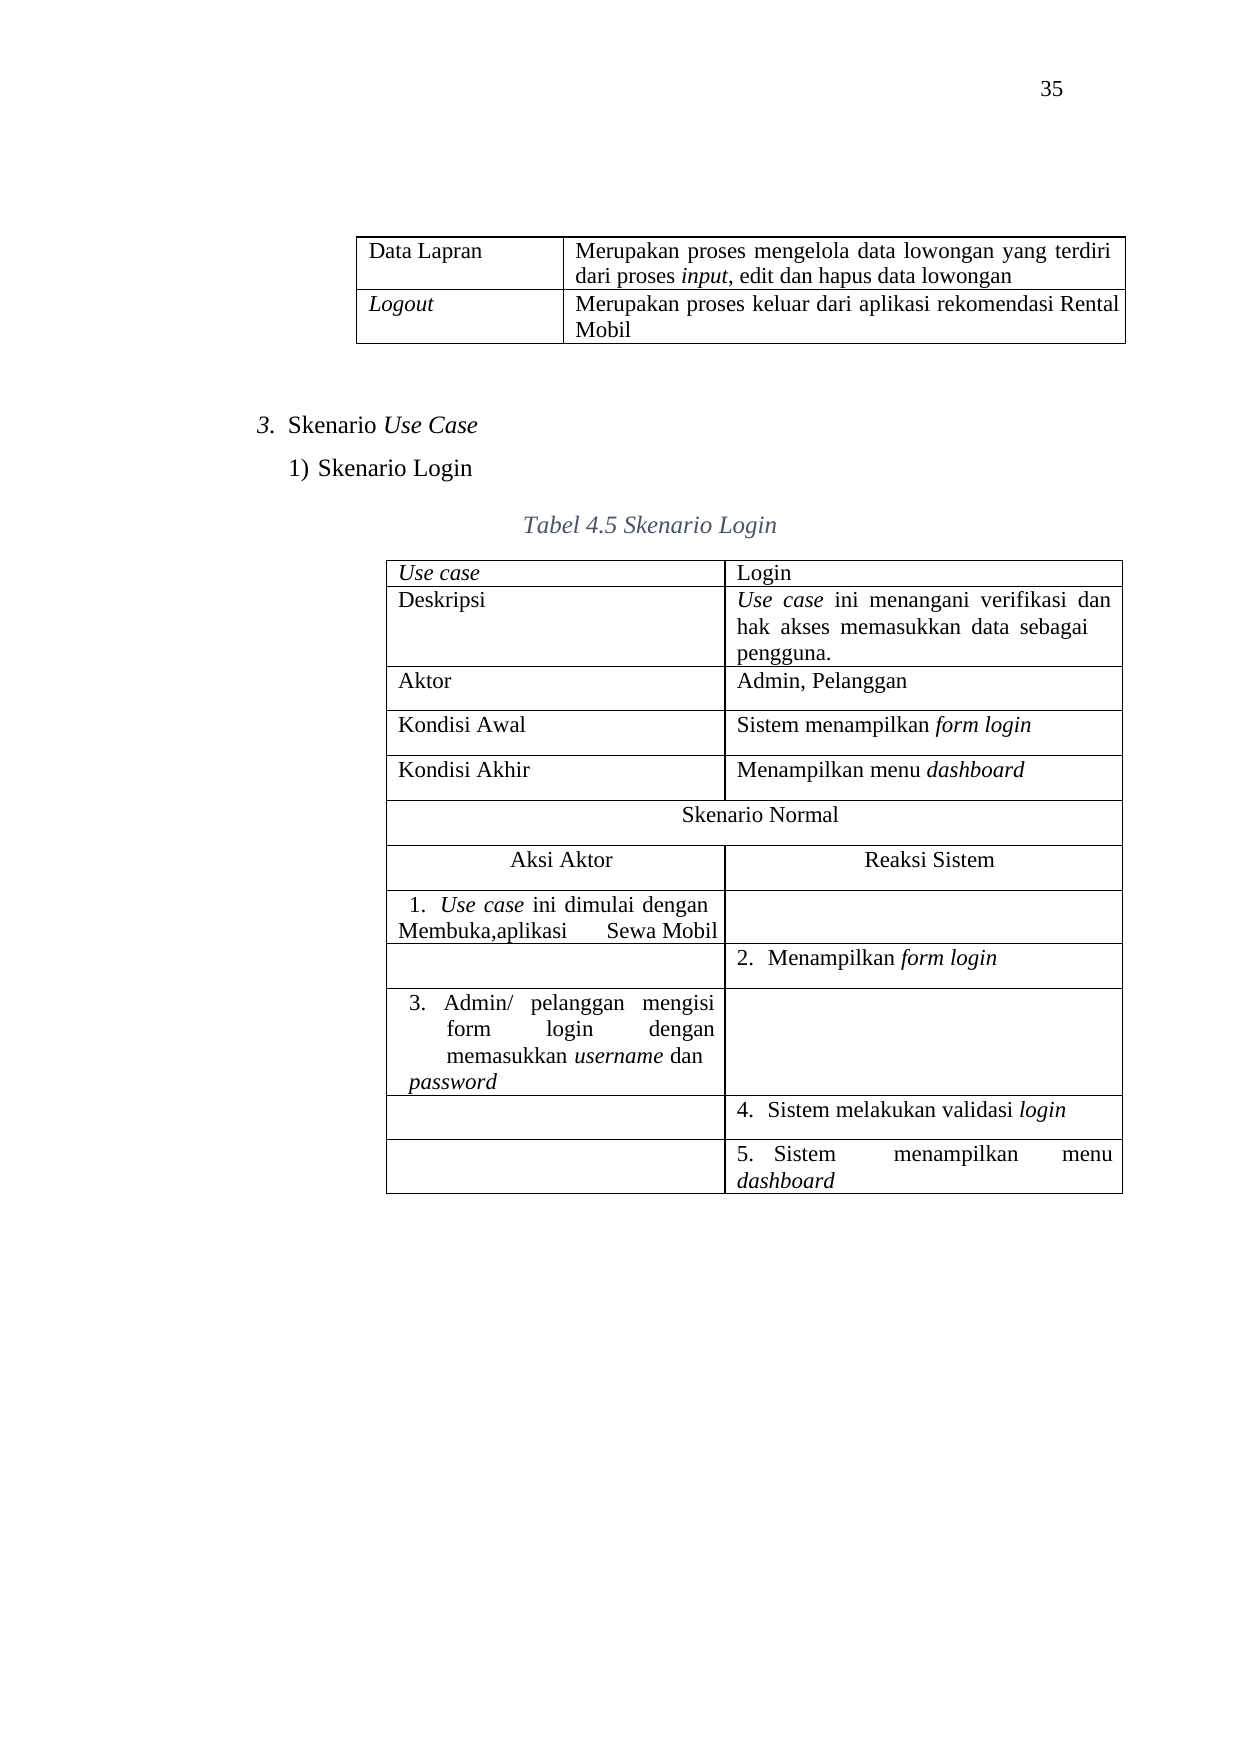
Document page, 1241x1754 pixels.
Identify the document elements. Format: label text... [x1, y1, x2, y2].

table_cell Data Lapran [357, 238, 563, 289]
table_cell 2. Menampilkan form login [726, 944, 1122, 988]
table_cell Aksi Aktor [387, 846, 724, 889]
table_header Use case [387, 561, 724, 586]
table_cell Aktor [387, 667, 724, 710]
table_cell Reaksi Sistem [726, 846, 1122, 889]
list Skenario Login [236, 453, 472, 482]
table_cell 1. Use case ini dimulai dengan Membuka,aplikasi Sewa Mobil [387, 891, 724, 943]
table_cell Kondisi Akhir [387, 756, 724, 800]
table_cell [726, 989, 1122, 1094]
table_cell 4. Sistem melakukan validasi login [726, 1096, 1122, 1139]
table_cell Admin, Pelanggan [726, 667, 1122, 710]
list Skenario Use Case [236, 410, 478, 439]
table_cell [387, 1096, 724, 1139]
table_cell 3. Admin/ pelanggan mengisi form login dengan memasukkan username dan password [387, 989, 724, 1094]
table_header Login [726, 561, 1122, 586]
table_cell Use case ini menangani verifikasi dan hak akses memasukkan data sebagai pengguna. [726, 587, 1122, 666]
table_cell [726, 891, 1122, 943]
table_cell Logout [357, 290, 563, 342]
table_cell Menampilkan menu dashboard [726, 756, 1122, 800]
table_cell Kondisi Awal [387, 711, 724, 755]
table_cell Deskripsi [387, 587, 724, 666]
table_cell Merupakan proses keluar dari aplikasi rekomendasi Rental Mobil [564, 290, 1125, 342]
table_cell 5. Sistem menampilkan menu dashboard [726, 1140, 1122, 1193]
table_cell Sistem menampilkan form login [726, 711, 1122, 755]
table_cell Merupakan proses mengelola data lowongan yang terdiri dari proses input, edit dan hapus data lowongan [564, 238, 1125, 289]
text Tabel 4.5 Skenario Login [236, 482, 1063, 539]
table_cell [387, 1140, 724, 1193]
table_cell [387, 944, 724, 988]
table_cell Skenario Normal [387, 801, 1122, 845]
